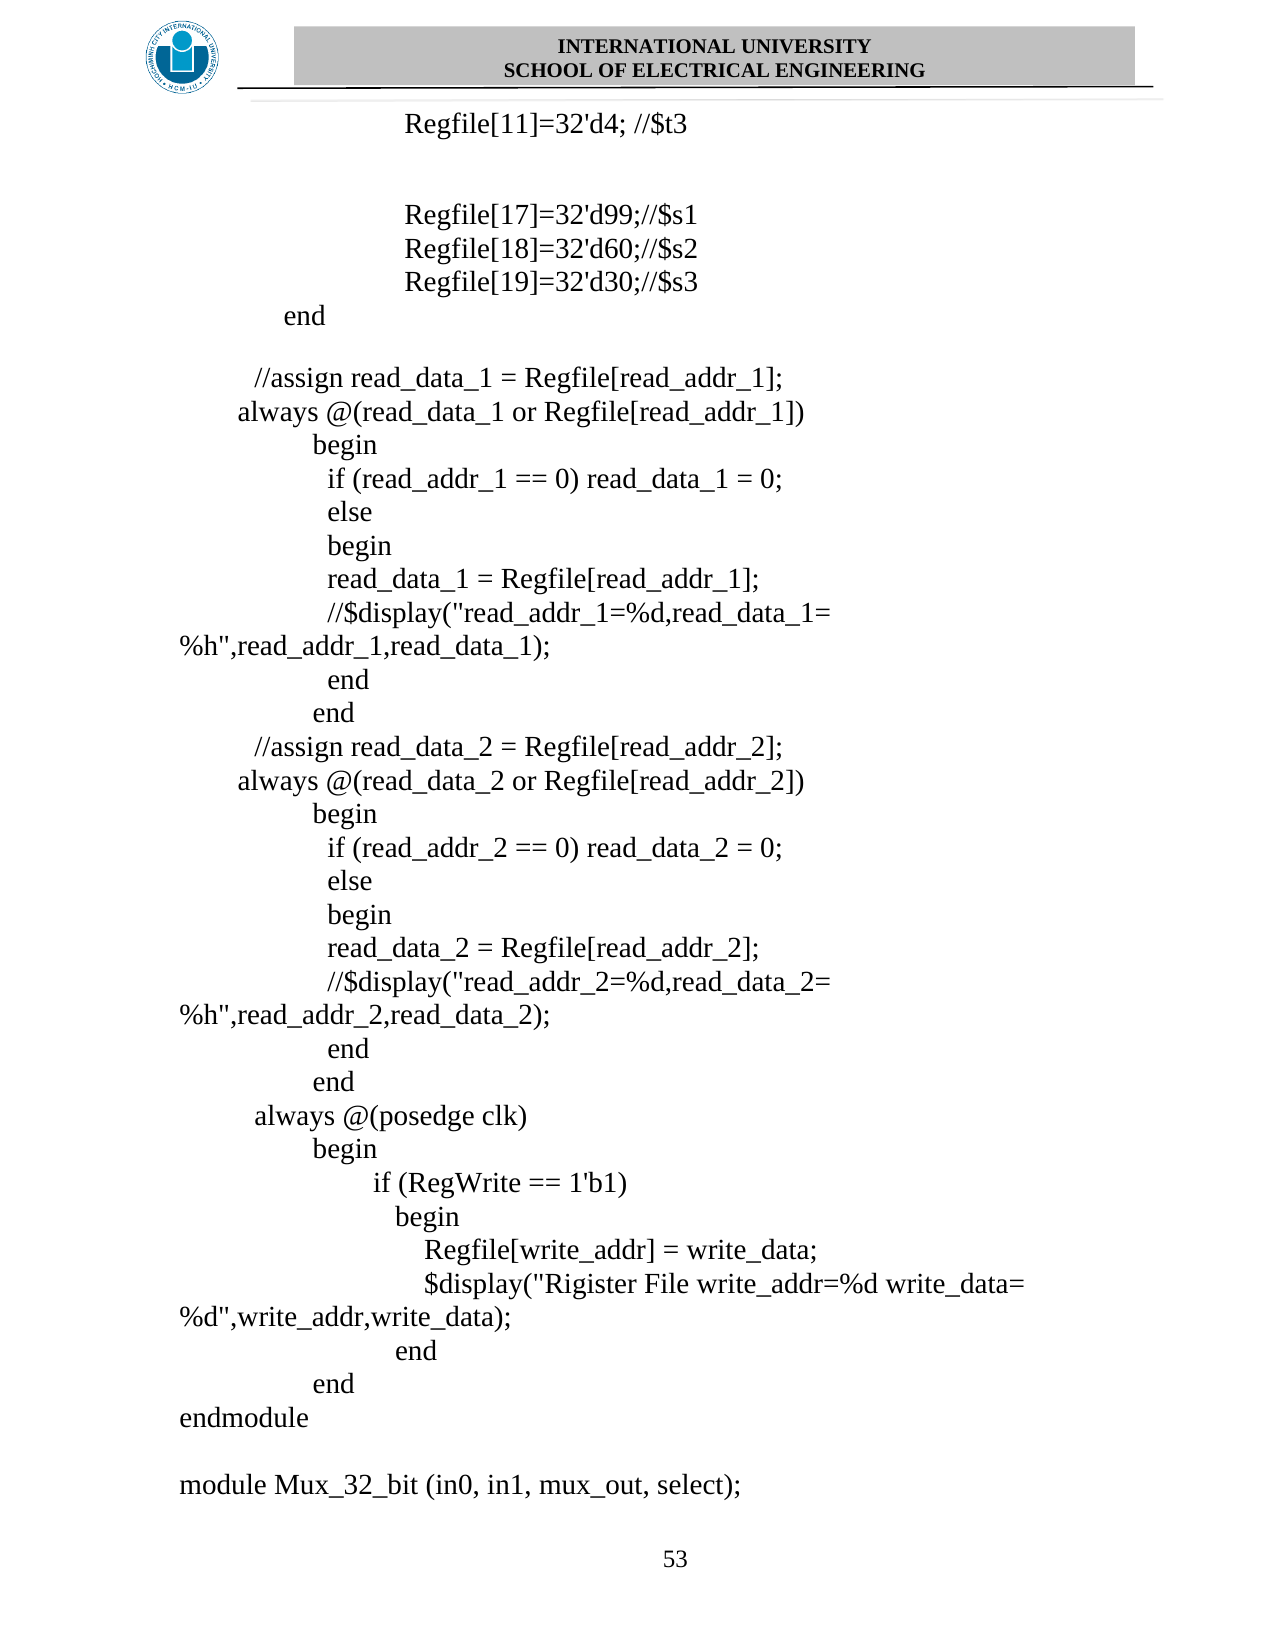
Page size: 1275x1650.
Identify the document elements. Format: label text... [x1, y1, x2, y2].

text always @(read_data_1 or Regfile[read_addr_1]) [179, 394, 1169, 427]
picture [144, 19, 219, 95]
text //assign read_data_2 = Regfile[read_addr_2]; [179, 729, 1169, 763]
text end [179, 1031, 1169, 1064]
text begin [179, 796, 1169, 830]
text end [179, 696, 1169, 729]
text read_data_2 = Regfile[read_addr_2]; [179, 930, 1169, 964]
text //assign read_data_1 = Regfile[read_addr_1]; [179, 360, 1169, 394]
text else [179, 494, 1169, 528]
text Regfile[17]=32'd99;//$s1 [179, 197, 1169, 231]
text if (read_addr_2 == 0) read_data_2 = 0; [179, 830, 1169, 863]
text end [179, 298, 1169, 331]
text always @(read_data_2 or Regfile[read_addr_2]) [179, 763, 1169, 796]
text begin [179, 1199, 1169, 1232]
text Regfile[18]=32'd60;//$s2 [179, 231, 1169, 264]
text module Mux_32_bit (in0, in1, mux_out, select); [179, 1467, 1169, 1501]
text end [179, 662, 1169, 696]
text end [179, 1333, 1169, 1366]
text if (RegWrite == 1'b1) [179, 1165, 1169, 1199]
text //$display("read_addr_1=%d,read_data_1=%h",read_addr_1,read_data_1); [179, 595, 1169, 662]
text always @(posedge clk) [179, 1098, 1169, 1132]
text Regfile[write_addr] = write_data; [179, 1232, 1169, 1266]
text end [179, 1064, 1169, 1098]
text begin [179, 427, 1169, 461]
text begin [179, 897, 1169, 930]
text else [179, 863, 1169, 897]
text $display("Rigister File write_addr=%d write_data=%d",write_addr,write_data); [179, 1266, 1169, 1333]
text begin [179, 1132, 1169, 1165]
text begin [179, 528, 1169, 561]
text if (read_addr_1 == 0) read_data_1 = 0; [179, 461, 1169, 494]
text Regfile[11]=32'd4; //$t3 [179, 106, 1169, 140]
text read_data_1 = Regfile[read_addr_1]; [179, 561, 1169, 595]
text end [179, 1366, 1169, 1400]
text Regfile[19]=32'd30;//$s3 [179, 264, 1169, 298]
text //$display("read_addr_2=%d,read_data_2=%h",read_addr_2,read_data_2); [179, 964, 1169, 1031]
text endmodule [179, 1400, 1169, 1433]
